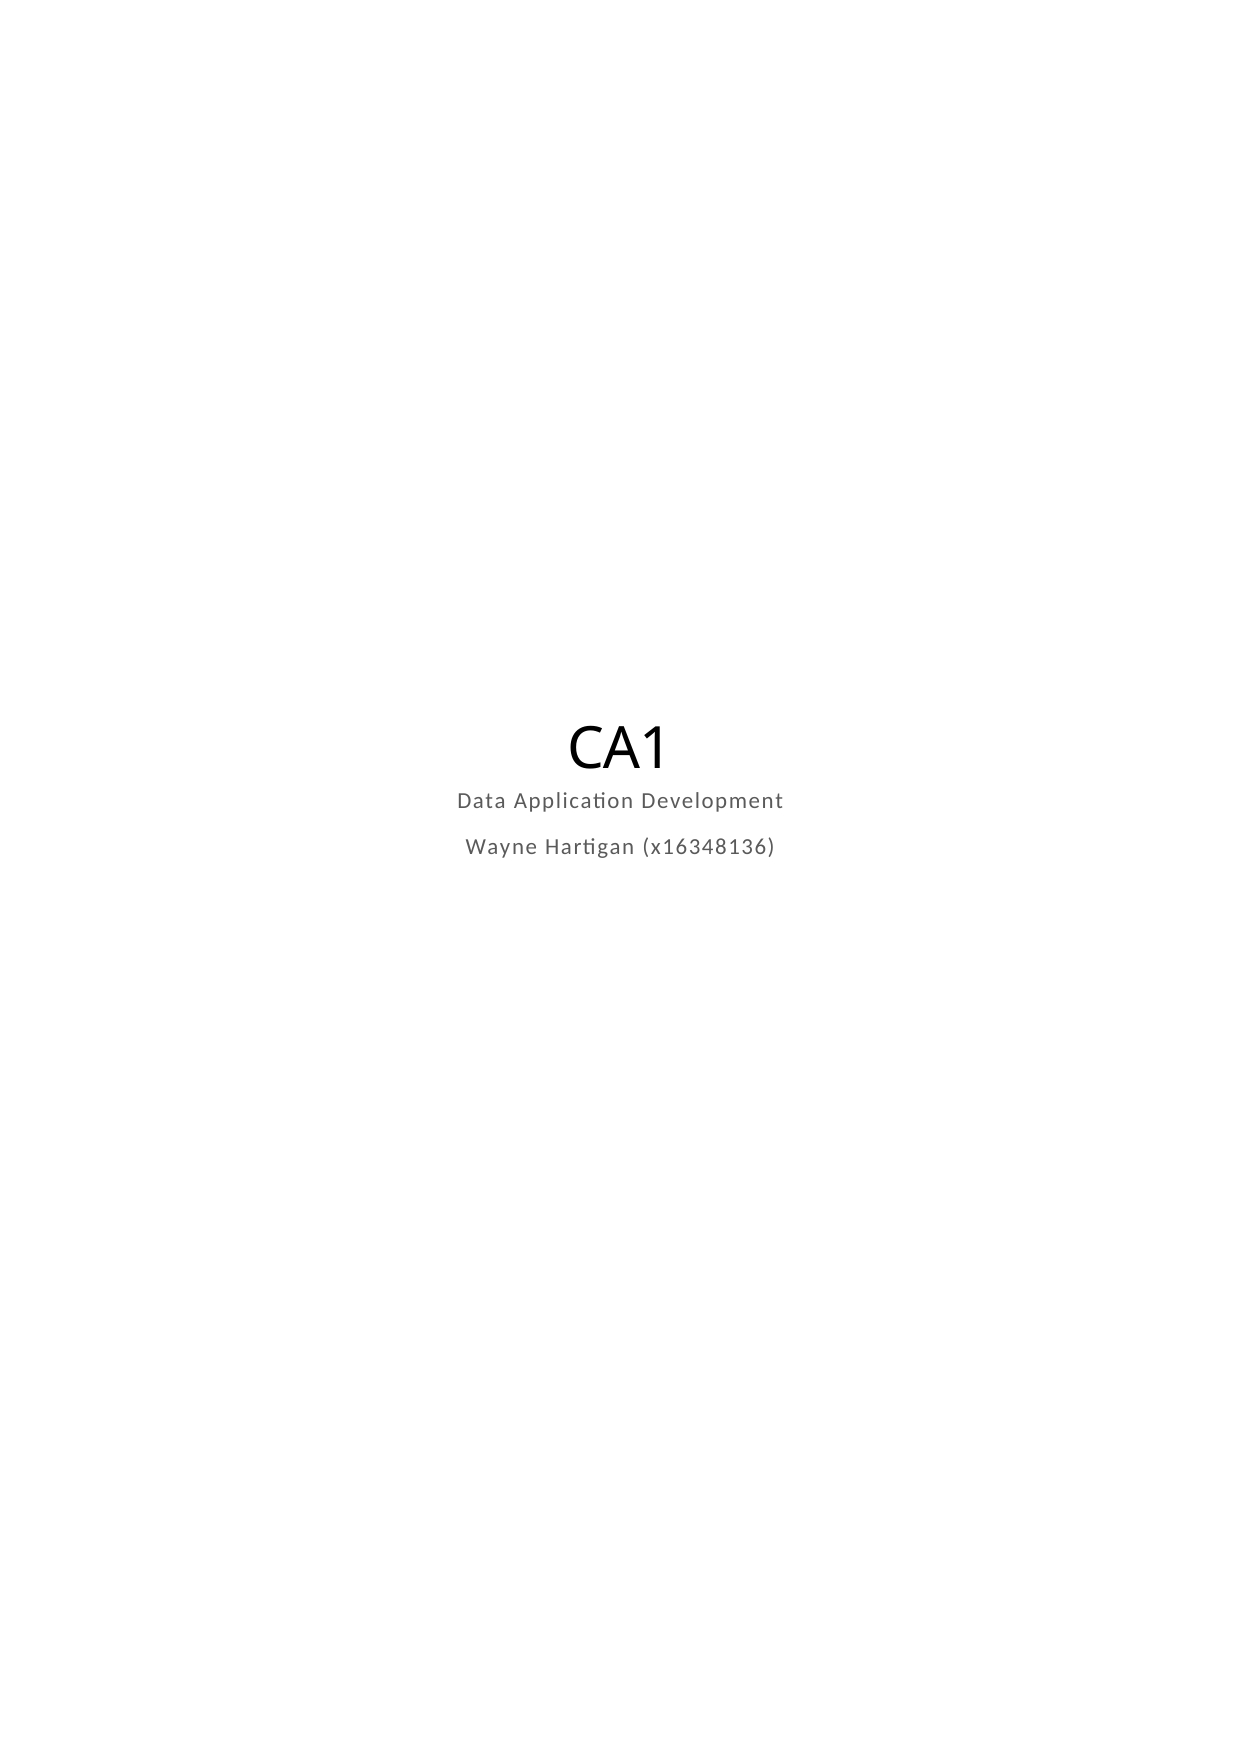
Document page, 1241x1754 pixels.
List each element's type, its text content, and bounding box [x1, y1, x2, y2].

subtitle Data Application Development [150, 786, 1090, 814]
title CA1 [150, 706, 1090, 786]
subtitle Wayne Hartigan (x16348136) [150, 832, 1090, 860]
